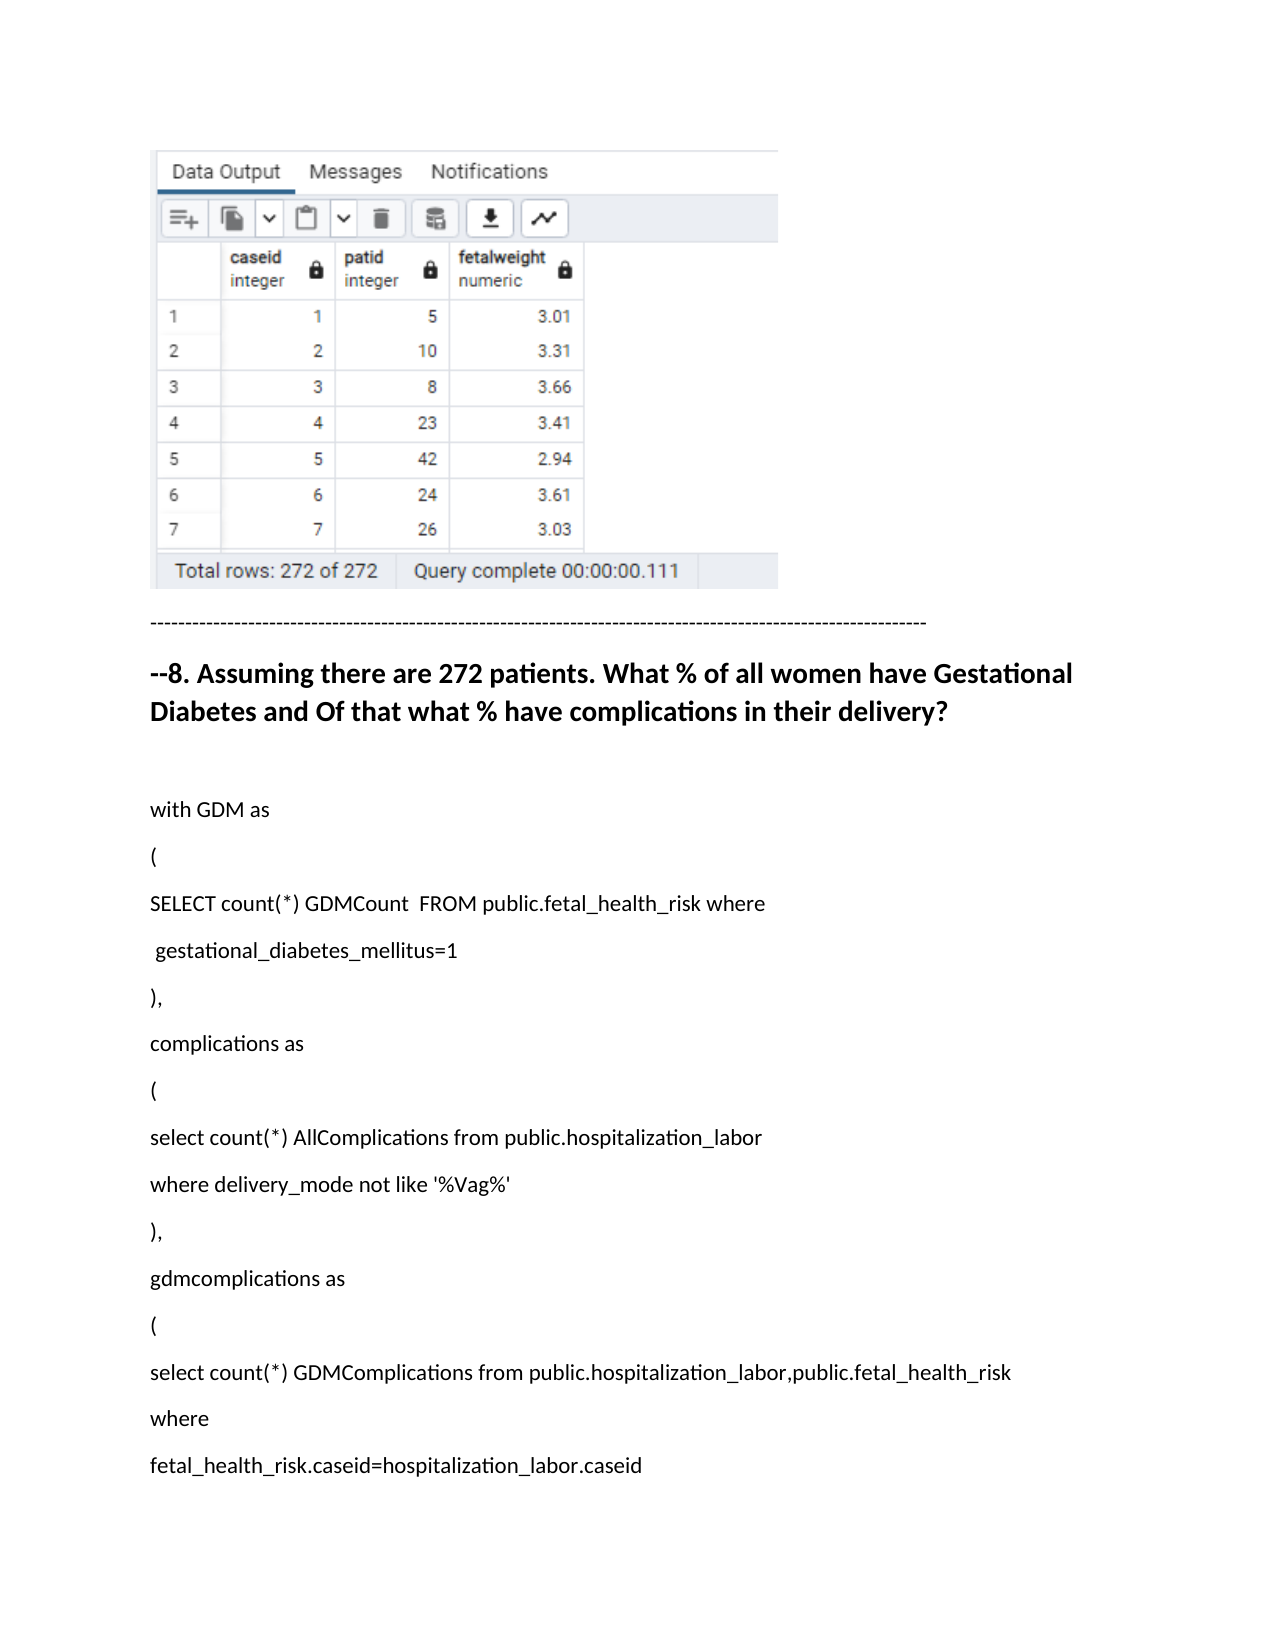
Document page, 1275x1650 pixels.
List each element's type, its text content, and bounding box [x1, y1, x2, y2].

text gdmcomplications as [150, 1264, 1125, 1292]
text ( [150, 842, 1125, 870]
text with GDM as [150, 795, 1125, 823]
text --8. Assuming there are 272 patients. What % of all women have Gestational Diabetes and Of that what % have complications in their delivery? [150, 655, 1125, 729]
text gestational_diabetes_mellitus=1 [150, 936, 1125, 964]
text --------------------------------------------------------------------------------------------------------------- [150, 608, 1125, 636]
text where [150, 1404, 1125, 1433]
text where delivery_mode not like '%Vag%' [150, 1170, 1125, 1198]
text select count(*) GDMComplications from public.hospitalization_labor,public.fetal_health_risk [150, 1358, 1125, 1386]
text ( [150, 1076, 1125, 1104]
picture [150, 150, 779, 589]
text ), [150, 983, 1125, 1011]
text ), [150, 1217, 1125, 1245]
text fetal_health_risk.caseid=hospitalization_labor.caseid [150, 1451, 1125, 1479]
text complications as [150, 1029, 1125, 1058]
text ( [150, 1311, 1125, 1339]
text SELECT count(*) GDMCount FROM public.fetal_health_risk where [150, 889, 1125, 917]
text select count(*) AllComplications from public.hospitalization_labor [150, 1123, 1125, 1151]
